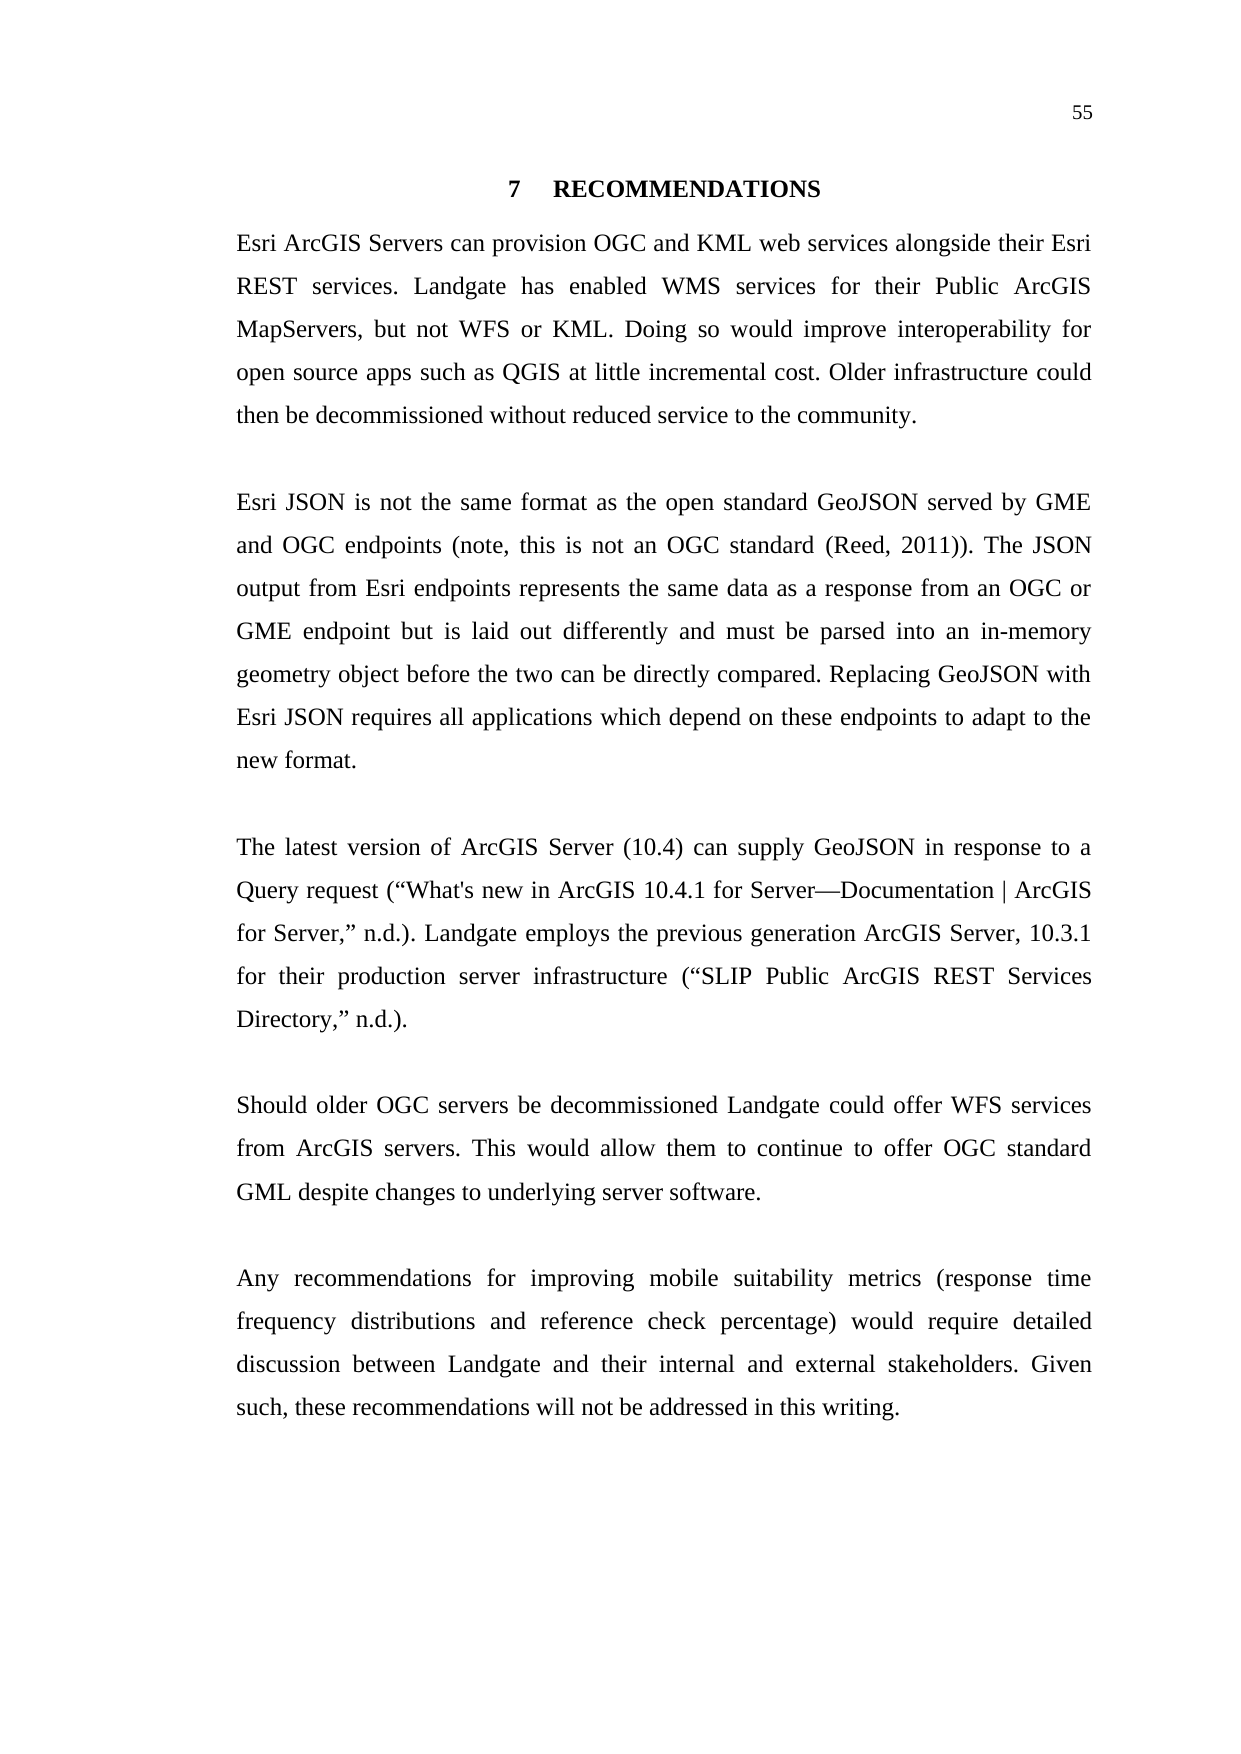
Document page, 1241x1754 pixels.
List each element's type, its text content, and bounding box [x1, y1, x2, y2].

text Any recommendations for improving mobile suitability metrics (response time frequency distributions and reference check percentage) would require detailed discussion between Landgate and their internal and external stakeholders. Given such, these recommendations will not be addressed in this writing. [236, 1263, 1092, 1421]
text The latest version of ArcGIS Server (10.4) can supply GeoJSON in response to a Query request (“What's new in ArcGIS 10.4.1 for Server—Documentation | ArcGIS for Server,” n.d.). Landgate employs the previous generation ArcGIS Server, 10.3.1 for their production server infrastructure (“SLIP Public ArcGIS REST Services Directory,” n.d.). [236, 832, 1092, 1033]
text Should older OGC servers be decommissioned Landgate could offer WFS services from ArcGIS servers. This would allow them to continue to offer OGC standard GML despite changes to underlying server software. [236, 1090, 1092, 1205]
subtitle RECOMMENDATIONS [236, 174, 1092, 203]
text Esri JSON is not the same format as the open standard GeoJSON served by GME and OGC endpoints (note, this is not an OGC standard (Reed, 2011)). The JSON output from Esri endpoints represents the same data as a response from an OGC or GME endpoint but is laid out differently and must be parsed into an in-memory geometry object before the two can be directly compared. Replacing GeoJSON with Esri JSON requires all applications which depend on these endpoints to adapt to the new format. [236, 487, 1092, 774]
text Esri ArcGIS Servers can provision OGC and KML web services alongside their Esri REST services. Landgate has enabled WMS services for their Public ArcGIS MapServers, but not WFS or KML. Doing so would improve interoperability for open source apps such as QGIS at little incremental cost. Older infrastructure could then be decommissioned without reduced service to the community. [236, 228, 1092, 429]
